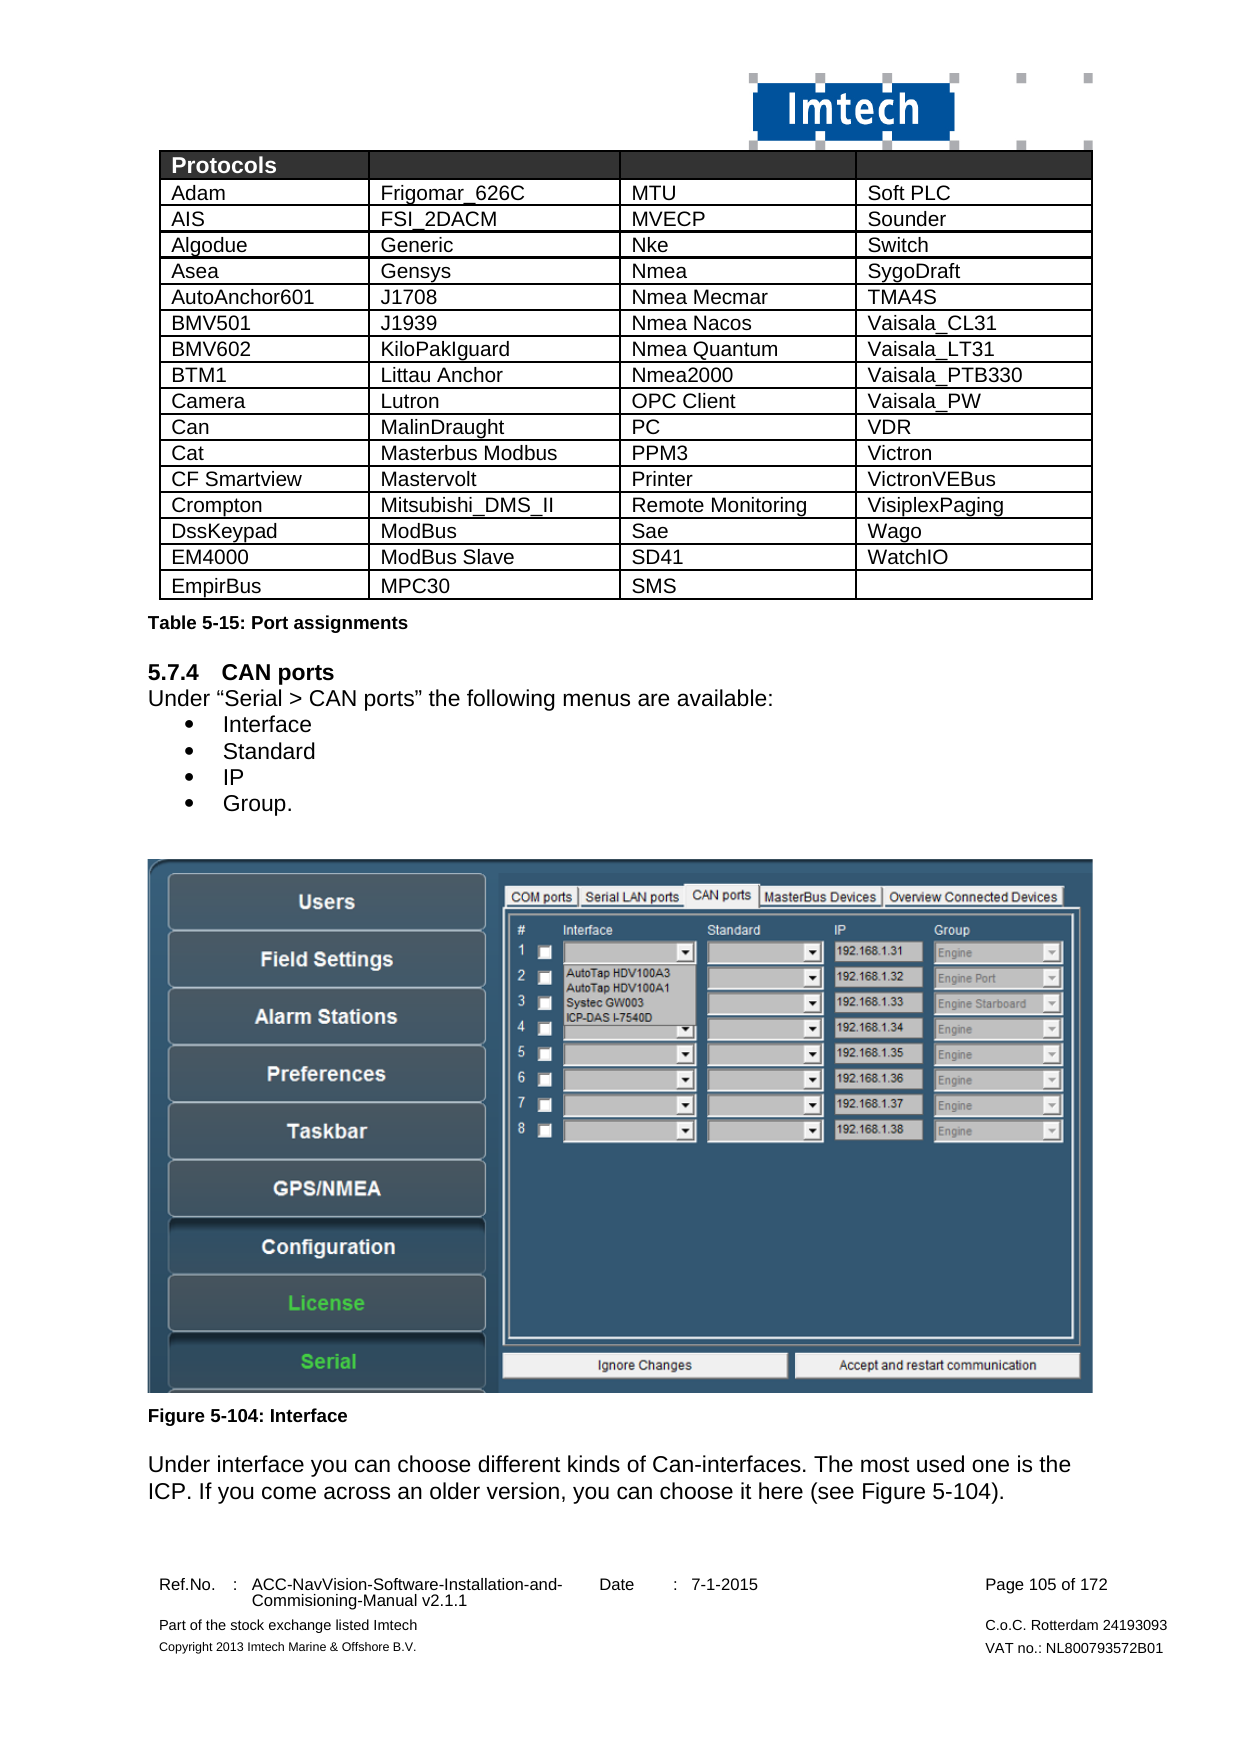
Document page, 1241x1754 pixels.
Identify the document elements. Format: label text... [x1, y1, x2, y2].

table_cell Nmea2000 [621, 363, 855, 387]
table_cell Generic [370, 233, 619, 256]
table_cell TMA4S [857, 285, 1091, 308]
table_cell FSI_2DACM [370, 206, 619, 230]
table_cell Adam [161, 180, 368, 204]
table_cell Remote Monitoring [621, 493, 855, 517]
table_cell VDR [857, 415, 1091, 439]
table_cell Nmea Nacos [621, 311, 855, 334]
table_cell Nke [621, 233, 855, 256]
table_cell Mastervolt [370, 467, 619, 491]
table_cell Algodue [161, 233, 368, 256]
table_cell SygoDraft [857, 259, 1091, 282]
table_header Protocols [161, 152, 368, 178]
table_cell J1939 [370, 311, 619, 334]
subtitle CAN ports [148, 658, 1093, 685]
table_cell VictronVEBus [857, 467, 1091, 491]
table_cell Frigomar_626C [370, 180, 619, 204]
table_cell CF Smartview [161, 467, 368, 491]
table_cell Asea [161, 259, 368, 282]
list Group. [185, 790, 1093, 817]
table_cell MTU [621, 180, 855, 204]
table_cell [857, 571, 1091, 597]
list Interface [185, 711, 1093, 738]
table_cell BMV602 [161, 337, 368, 361]
table_cell Vaisala_PTB330 [857, 363, 1091, 387]
table_cell Nmea [621, 259, 855, 282]
table_cell Vaisala_PW [857, 389, 1091, 413]
table_cell AutoAnchor601 [161, 285, 368, 308]
table_cell Printer [621, 467, 855, 491]
table_cell EM4000 [161, 545, 368, 569]
table_cell ModBus Slave [370, 545, 619, 569]
table_cell Crompton [161, 493, 368, 517]
table_cell Sae [621, 519, 855, 543]
table_cell EmpirBus [161, 571, 368, 597]
table_cell PPM3 [621, 441, 855, 465]
text Under “Serial > CAN ports” the following menus are available: [148, 685, 1093, 711]
table_cell AIS [161, 206, 368, 230]
table_cell Switch [857, 233, 1091, 256]
table_cell WatchIO [857, 545, 1091, 569]
table_cell BTM1 [161, 363, 368, 387]
table_cell Littau Anchor [370, 363, 619, 387]
table_cell Can [161, 415, 368, 439]
table_cell MalinDraught [370, 415, 619, 439]
table_cell KiloPakIguard [370, 337, 619, 361]
list IP [185, 764, 1093, 790]
table_cell Sounder [857, 206, 1091, 230]
picture [147, 859, 1093, 1393]
table_cell Vaisala_LT31 [857, 337, 1091, 361]
table_cell Lutron [370, 389, 619, 413]
table_cell Gensys [370, 259, 619, 282]
table_cell SD41 [621, 545, 855, 569]
table_cell Mitsubishi_DMS_II [370, 493, 619, 517]
table_cell OPC Client [621, 389, 855, 413]
table_cell J1708 [370, 285, 619, 308]
table_cell Cat [161, 441, 368, 465]
table_cell Soft PLC [857, 180, 1091, 204]
table_cell VisiplexPaging [857, 493, 1091, 517]
table_cell MVECP [621, 206, 855, 230]
table_cell Camera [161, 389, 368, 413]
table_header [621, 152, 855, 178]
table_cell PC [621, 415, 855, 439]
list Standard [185, 738, 1093, 764]
table_cell Vaisala_CL31 [857, 311, 1091, 334]
table_header [370, 152, 619, 178]
picture [748, 73, 1093, 150]
table_cell Nmea Quantum [621, 337, 855, 361]
table_cell BMV501 [161, 311, 368, 334]
table_cell Masterbus Modbus [370, 441, 619, 465]
table_cell ModBus [370, 519, 619, 543]
table_cell SMS [621, 571, 855, 597]
table_cell MPC30 [370, 571, 619, 597]
table_header [857, 152, 1091, 178]
table_cell Wago [857, 519, 1091, 543]
table_cell Victron [857, 441, 1091, 465]
table_cell DssKeypad [161, 519, 368, 543]
table_cell Nmea Mecmar [621, 285, 855, 308]
